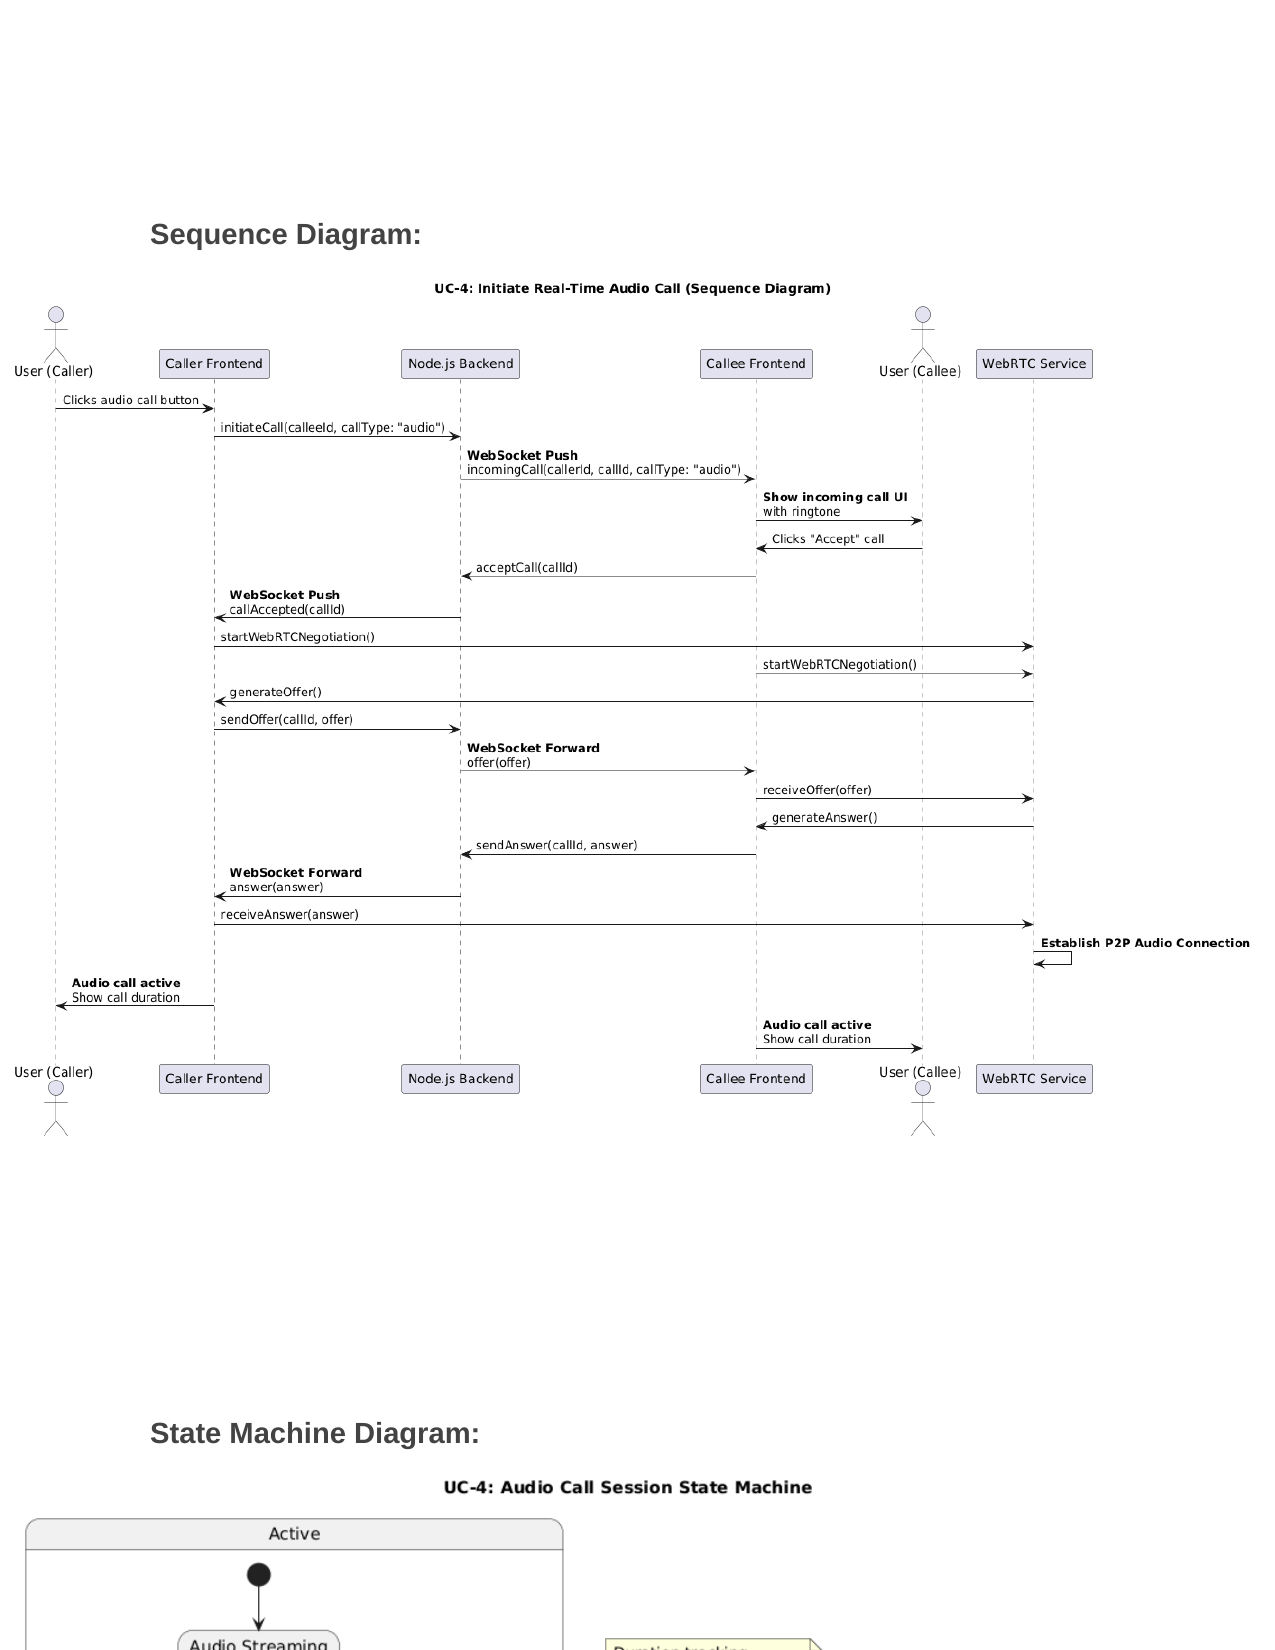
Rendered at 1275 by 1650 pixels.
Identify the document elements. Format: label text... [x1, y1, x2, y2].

picture [17, 1466, 1253, 1650]
subtitle Sequence Diagram: [150, 217, 1125, 250]
picture [9, 266, 1255, 1140]
subtitle State Machine Diagram: [150, 1416, 1125, 1450]
